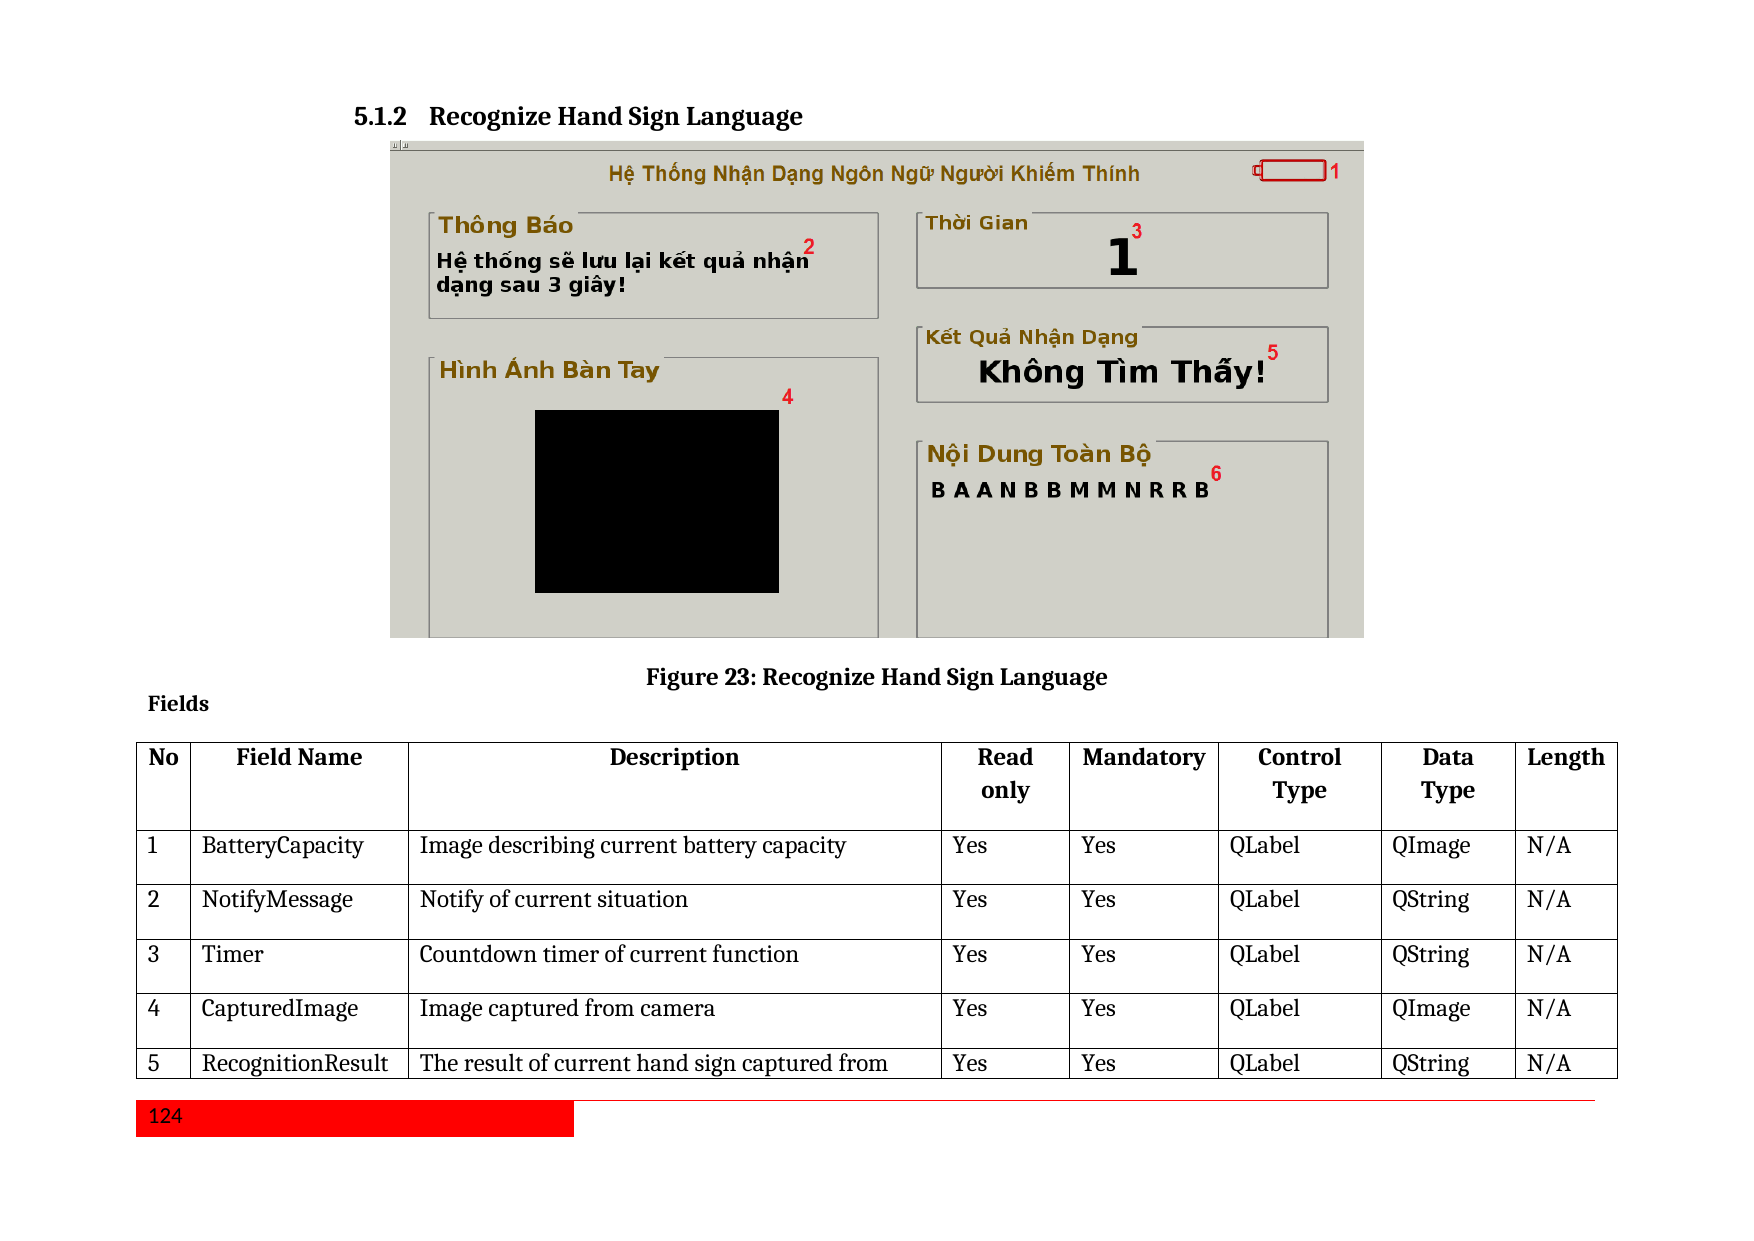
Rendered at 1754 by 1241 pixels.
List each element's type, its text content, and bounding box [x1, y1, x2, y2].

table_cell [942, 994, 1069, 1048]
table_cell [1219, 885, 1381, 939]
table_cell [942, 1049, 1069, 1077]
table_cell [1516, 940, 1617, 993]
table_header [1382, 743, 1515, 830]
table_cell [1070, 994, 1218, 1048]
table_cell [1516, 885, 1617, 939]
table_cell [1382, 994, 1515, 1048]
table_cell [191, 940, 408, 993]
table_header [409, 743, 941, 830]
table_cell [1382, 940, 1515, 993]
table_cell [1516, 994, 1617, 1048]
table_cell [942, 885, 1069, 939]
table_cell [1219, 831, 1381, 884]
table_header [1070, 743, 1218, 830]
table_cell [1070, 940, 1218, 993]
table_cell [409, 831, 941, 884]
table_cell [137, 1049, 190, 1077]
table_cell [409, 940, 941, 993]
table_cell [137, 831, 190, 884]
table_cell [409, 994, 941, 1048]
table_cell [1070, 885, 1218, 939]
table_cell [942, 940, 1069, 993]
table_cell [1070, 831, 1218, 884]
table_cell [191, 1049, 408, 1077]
text Fields [148, 691, 1606, 717]
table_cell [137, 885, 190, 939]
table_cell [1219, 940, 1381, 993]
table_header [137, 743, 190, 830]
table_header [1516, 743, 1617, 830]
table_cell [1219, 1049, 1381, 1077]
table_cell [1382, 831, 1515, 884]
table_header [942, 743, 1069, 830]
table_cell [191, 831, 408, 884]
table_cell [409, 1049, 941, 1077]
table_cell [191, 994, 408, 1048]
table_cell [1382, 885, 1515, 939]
subtitle Recognize Hand Sign Language [354, 101, 1606, 132]
list Figure 23: Recognize Hand Sign Language [148, 662, 1606, 691]
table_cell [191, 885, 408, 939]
picture [390, 140, 1364, 638]
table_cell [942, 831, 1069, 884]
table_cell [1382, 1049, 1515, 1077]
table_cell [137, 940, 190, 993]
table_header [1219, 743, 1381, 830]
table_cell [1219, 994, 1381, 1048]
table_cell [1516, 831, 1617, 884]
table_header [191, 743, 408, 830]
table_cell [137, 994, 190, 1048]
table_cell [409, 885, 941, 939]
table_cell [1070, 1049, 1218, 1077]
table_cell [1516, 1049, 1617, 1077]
